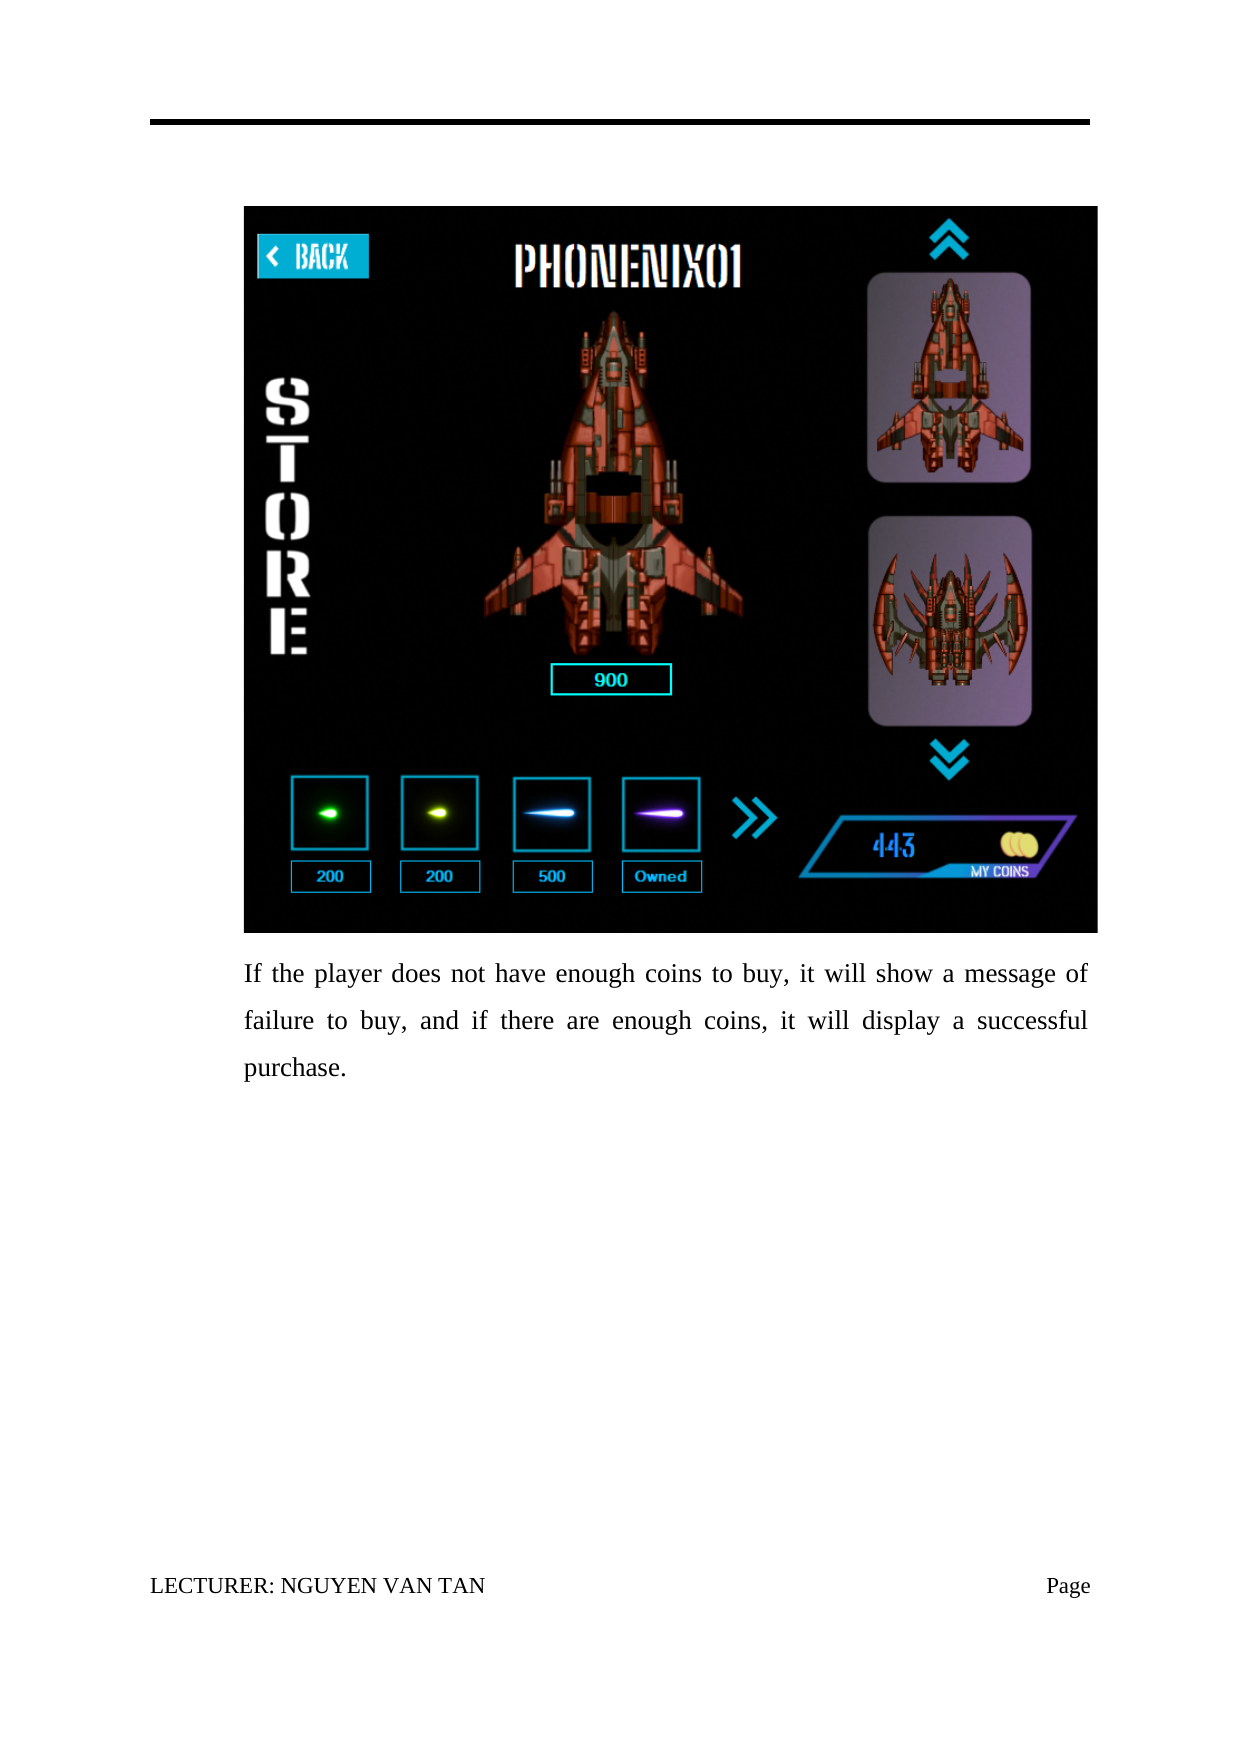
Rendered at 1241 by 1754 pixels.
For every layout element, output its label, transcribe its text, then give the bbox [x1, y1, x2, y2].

text If the player does not have enough coins to buy, it will show a message of failure to buy, and if there are enough coins, it will display a successful purchase. [244, 957, 1090, 1082]
picture [243, 206, 1098, 933]
